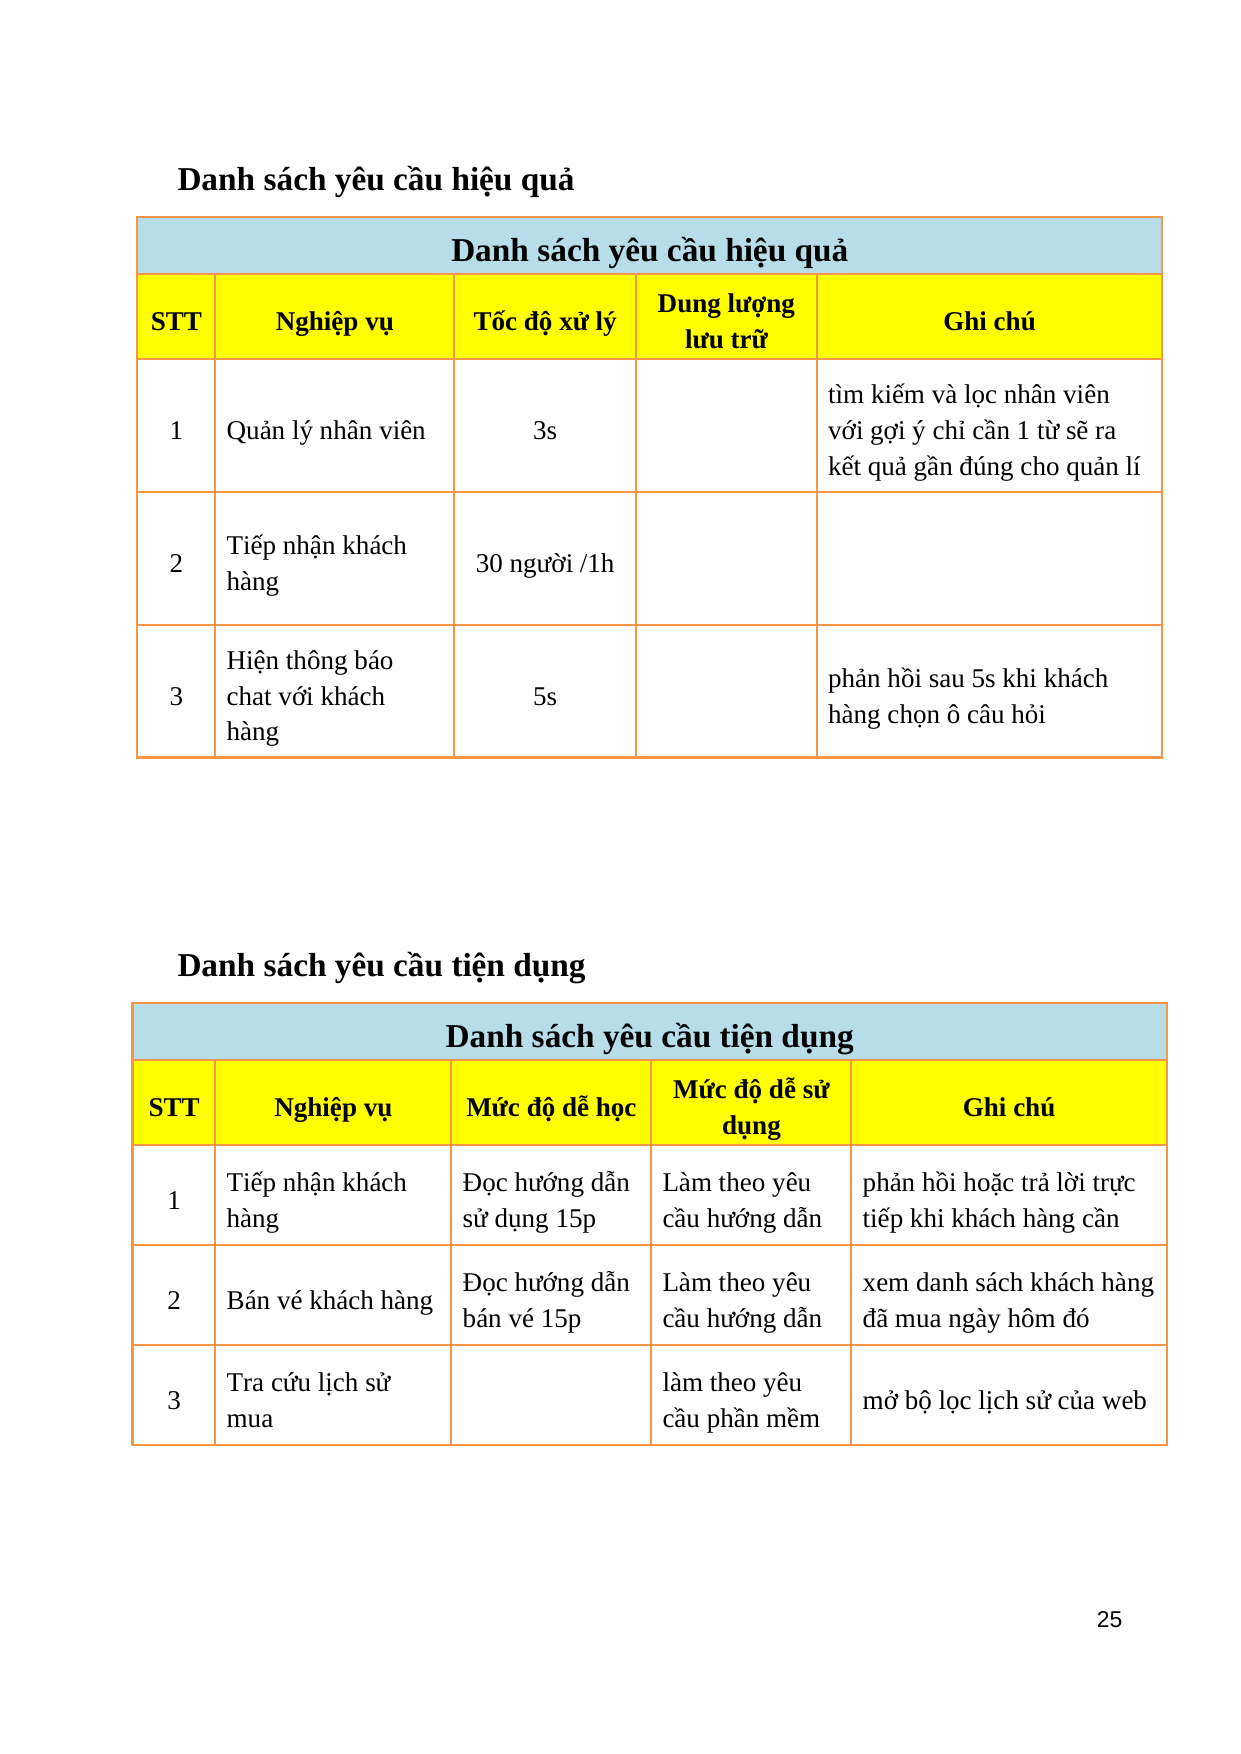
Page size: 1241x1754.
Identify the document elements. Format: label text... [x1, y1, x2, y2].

table_cell Nghiệp vụ [216, 275, 453, 358]
table_cell Tiếp nhận khách hàng [216, 493, 453, 624]
table_cell Nghiệp vụ [216, 1061, 450, 1144]
table_cell Quản lý nhân viên [216, 360, 453, 491]
table_cell 3 [134, 1346, 214, 1444]
table_cell STT [134, 1061, 214, 1144]
table_cell Hiện thông báo chat với khách hàng [216, 626, 453, 756]
table_cell Ghi chú [852, 1061, 1166, 1144]
table_cell tìm kiếm và lọc nhân viên với gợi ý chỉ cần 1 từ sẽ ra kết quả gần đúng cho quản lí [818, 360, 1161, 491]
table_cell [637, 493, 816, 624]
table_cell Tiếp nhận khách hàng [216, 1146, 450, 1244]
table_cell Ghi chú [818, 275, 1161, 358]
table_cell Tốc độ xử lý [455, 275, 635, 358]
table_cell 2 [134, 1246, 214, 1344]
table_cell 30 người /1h [455, 493, 635, 624]
table_cell [637, 360, 816, 491]
table_cell mở bộ lọc lịch sử của web [852, 1346, 1166, 1444]
table_cell Làm theo yêu cầu hướng dẫn [652, 1246, 850, 1344]
table_cell 1 [134, 1146, 214, 1244]
table_cell Làm theo yêu cầu hướng dẫn [652, 1146, 850, 1244]
table_cell Đọc hướng dẫn sử dụng 15p [452, 1146, 650, 1244]
table_cell [452, 1346, 650, 1444]
table_cell 3 [138, 626, 214, 756]
table_cell Tra cứu lịch sử mua [216, 1346, 450, 1444]
table_cell 1 [138, 360, 214, 491]
table_cell Mức độ dễ sử dụng [652, 1061, 850, 1144]
table_header Danh sách yêu cầu hiệu quả [138, 218, 1161, 273]
table_cell làm theo yêu cầu phần mềm [652, 1346, 850, 1444]
table_cell [637, 626, 816, 756]
table_cell Mức độ dễ học [452, 1061, 650, 1144]
table_cell Dung lượng lưu trữ [637, 275, 816, 358]
table_cell 2 [138, 493, 214, 624]
table_cell phản hồi hoặc trả lời trực tiếp khi khách hàng cần [852, 1146, 1166, 1244]
table_header Danh sách yêu cầu tiện dụng [134, 1004, 1166, 1059]
table_cell 3s [455, 360, 635, 491]
table_cell [818, 493, 1161, 624]
table_cell Đọc hướng dẫn bán vé 15p [452, 1246, 650, 1344]
table_cell phản hồi sau 5s khi khách hàng chọn ô câu hỏi [818, 626, 1161, 756]
table_cell Bán vé khách hàng [216, 1246, 450, 1344]
table_cell 5s [455, 626, 635, 756]
table_cell xem danh sách khách hàng đã mua ngày hôm đó [852, 1246, 1166, 1344]
subtitle Danh sách yêu cầu hiệu quả [177, 159, 1122, 198]
subtitle Danh sách yêu cầu tiện dụng [177, 945, 1122, 984]
table_cell STT [138, 275, 214, 358]
